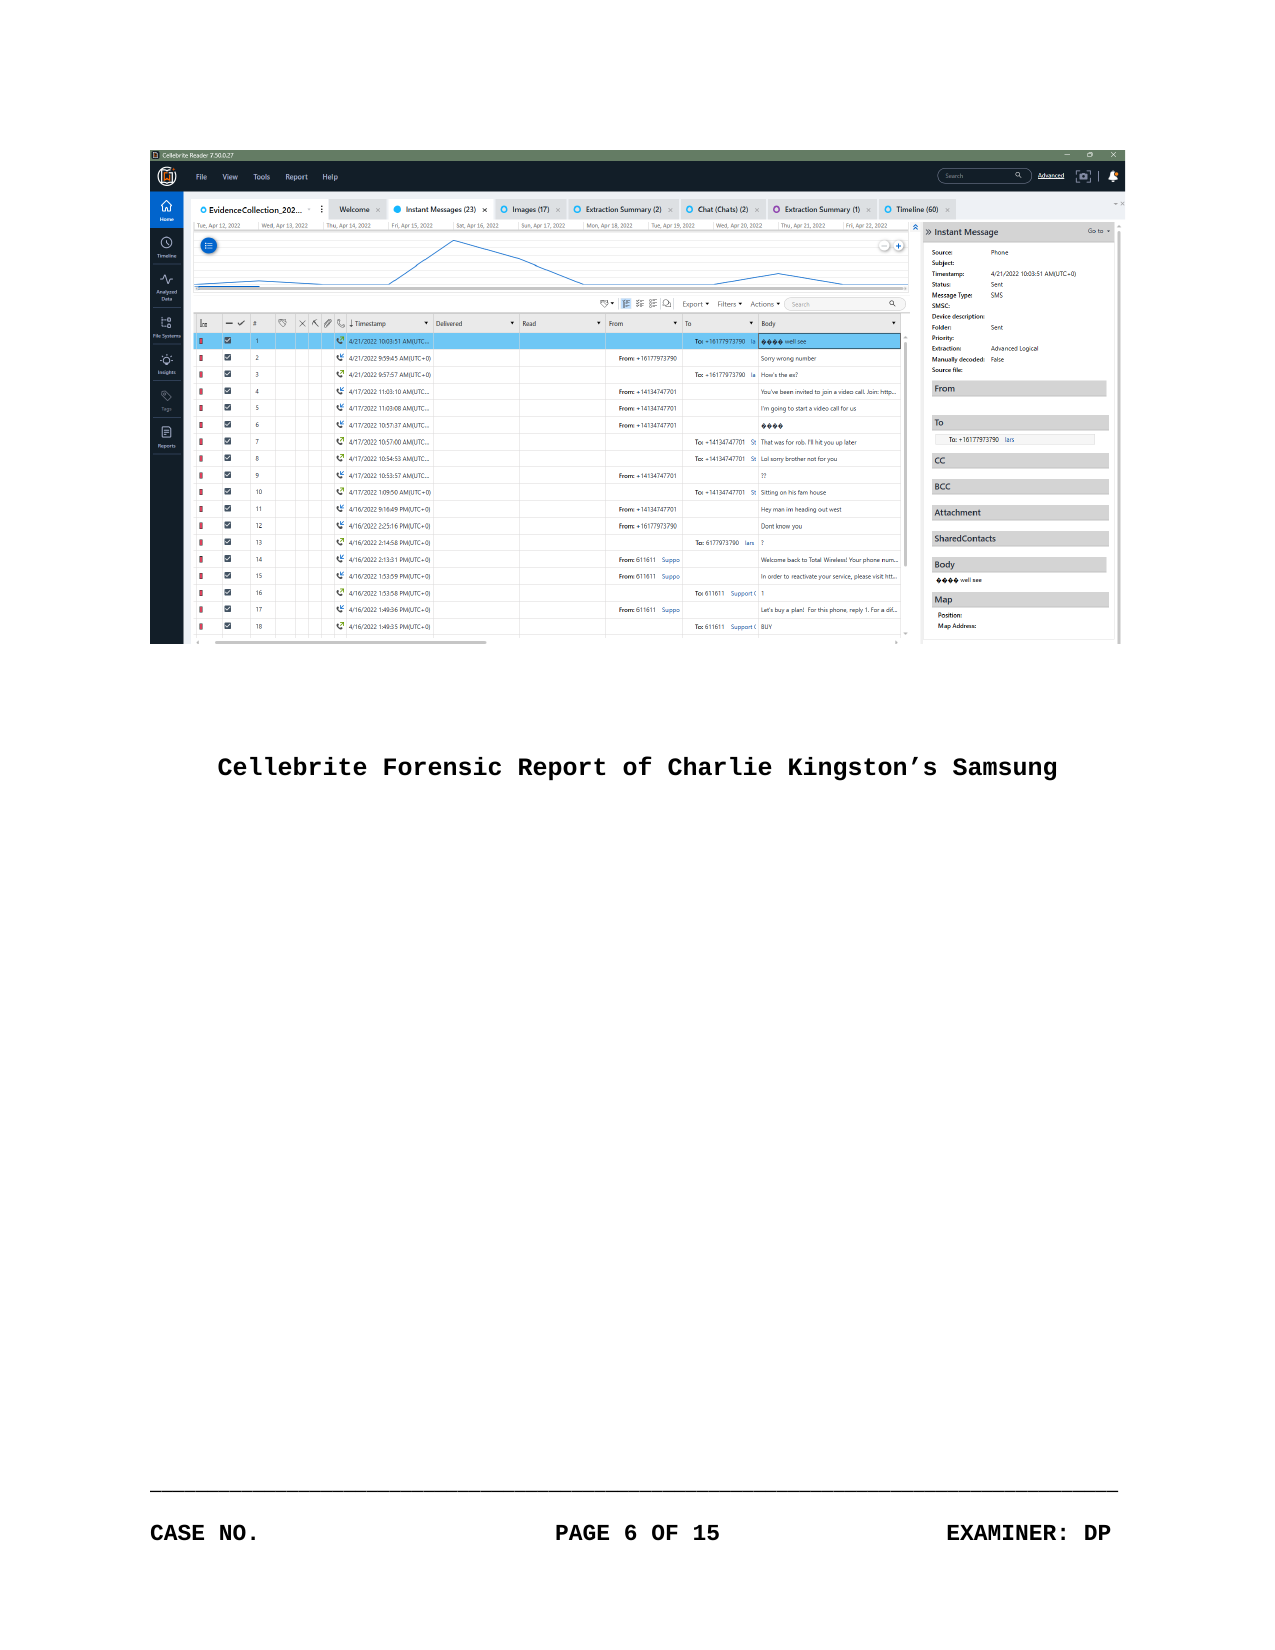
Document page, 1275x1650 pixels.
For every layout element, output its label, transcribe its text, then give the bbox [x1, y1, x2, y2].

text Cellebrite Forensic Report of Charlie Kingston’s Samsung [150, 754, 1125, 782]
picture [150, 150, 1125, 644]
